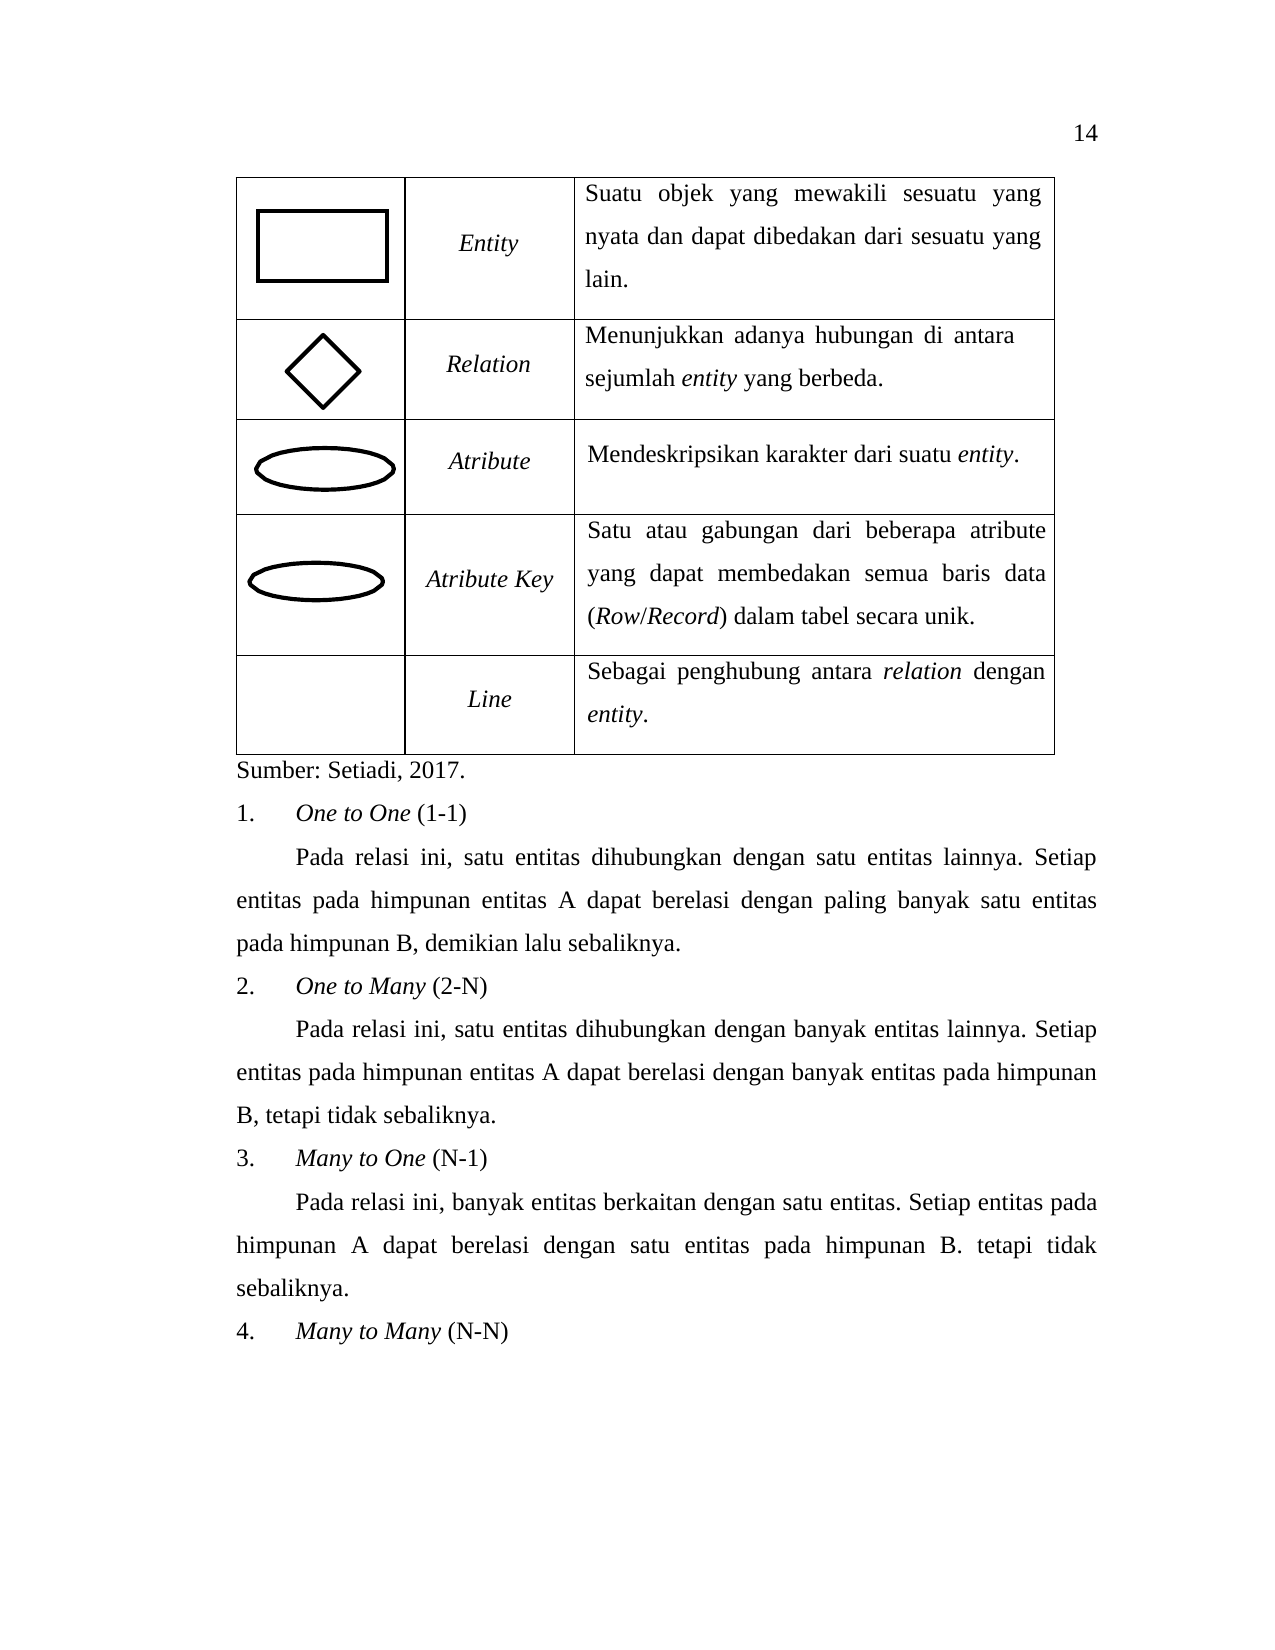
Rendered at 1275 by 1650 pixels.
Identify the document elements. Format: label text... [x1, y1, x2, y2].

table_cell Atribute [406, 420, 574, 514]
list Many to One (N-1) [236, 1143, 1098, 1172]
table_cell Suatu objek yang mewakili sesuatu yang nyata dan dapat dibedakan dari sesuatu yang lain. [575, 178, 1054, 319]
table_cell [237, 178, 404, 319]
table_cell [237, 515, 404, 655]
list Many to Many (N-N) [236, 1316, 1098, 1345]
table_cell Menunjukkan adanya hubungan di antara sejumlah entity yang berbeda. [575, 320, 1054, 419]
list Pada relasi ini, satu entitas dihubungkan dengan banyak entitas lainnya. Setiap entitas pada himpunan entitas A dapat berelasi dengan banyak entitas pada himpunan B, tetapi tidak sebaliknya. [236, 1014, 1098, 1129]
table_cell Entity [406, 178, 574, 319]
table_cell Satu atau gabungan dari beberapa atribute yang dapat membedakan semua baris data (Row/Record) dalam tabel secara unik. [575, 515, 1054, 655]
list One to Many (2-N) [236, 971, 1098, 1000]
table_cell Sebagai penghubung antara relation dengan entity. [575, 656, 1054, 754]
table_cell Atribute Key [406, 515, 574, 655]
list One to One (1-1) [236, 798, 1098, 827]
table_cell Relation [406, 320, 574, 419]
table_cell Mendeskripsikan karakter dari suatu entity. [575, 420, 1054, 514]
list Pada relasi ini, satu entitas dihubungkan dengan satu entitas lainnya. Setiap entitas pada himpunan entitas A dapat berelasi dengan paling banyak satu entitas pada himpunan B, demikian lalu sebaliknya. [236, 842, 1098, 957]
table_cell [237, 656, 404, 754]
table_cell [237, 420, 404, 514]
list Pada relasi ini, banyak entitas berkaitan dengan satu entitas. Setiap entitas pada himpunan A dapat berelasi dengan satu entitas pada himpunan B. tetapi tidak sebaliknya. [236, 1187, 1098, 1302]
table_cell [237, 320, 404, 419]
text Sumber: Setiadi, 2017. [236, 755, 1098, 784]
table_cell Line [406, 656, 574, 754]
